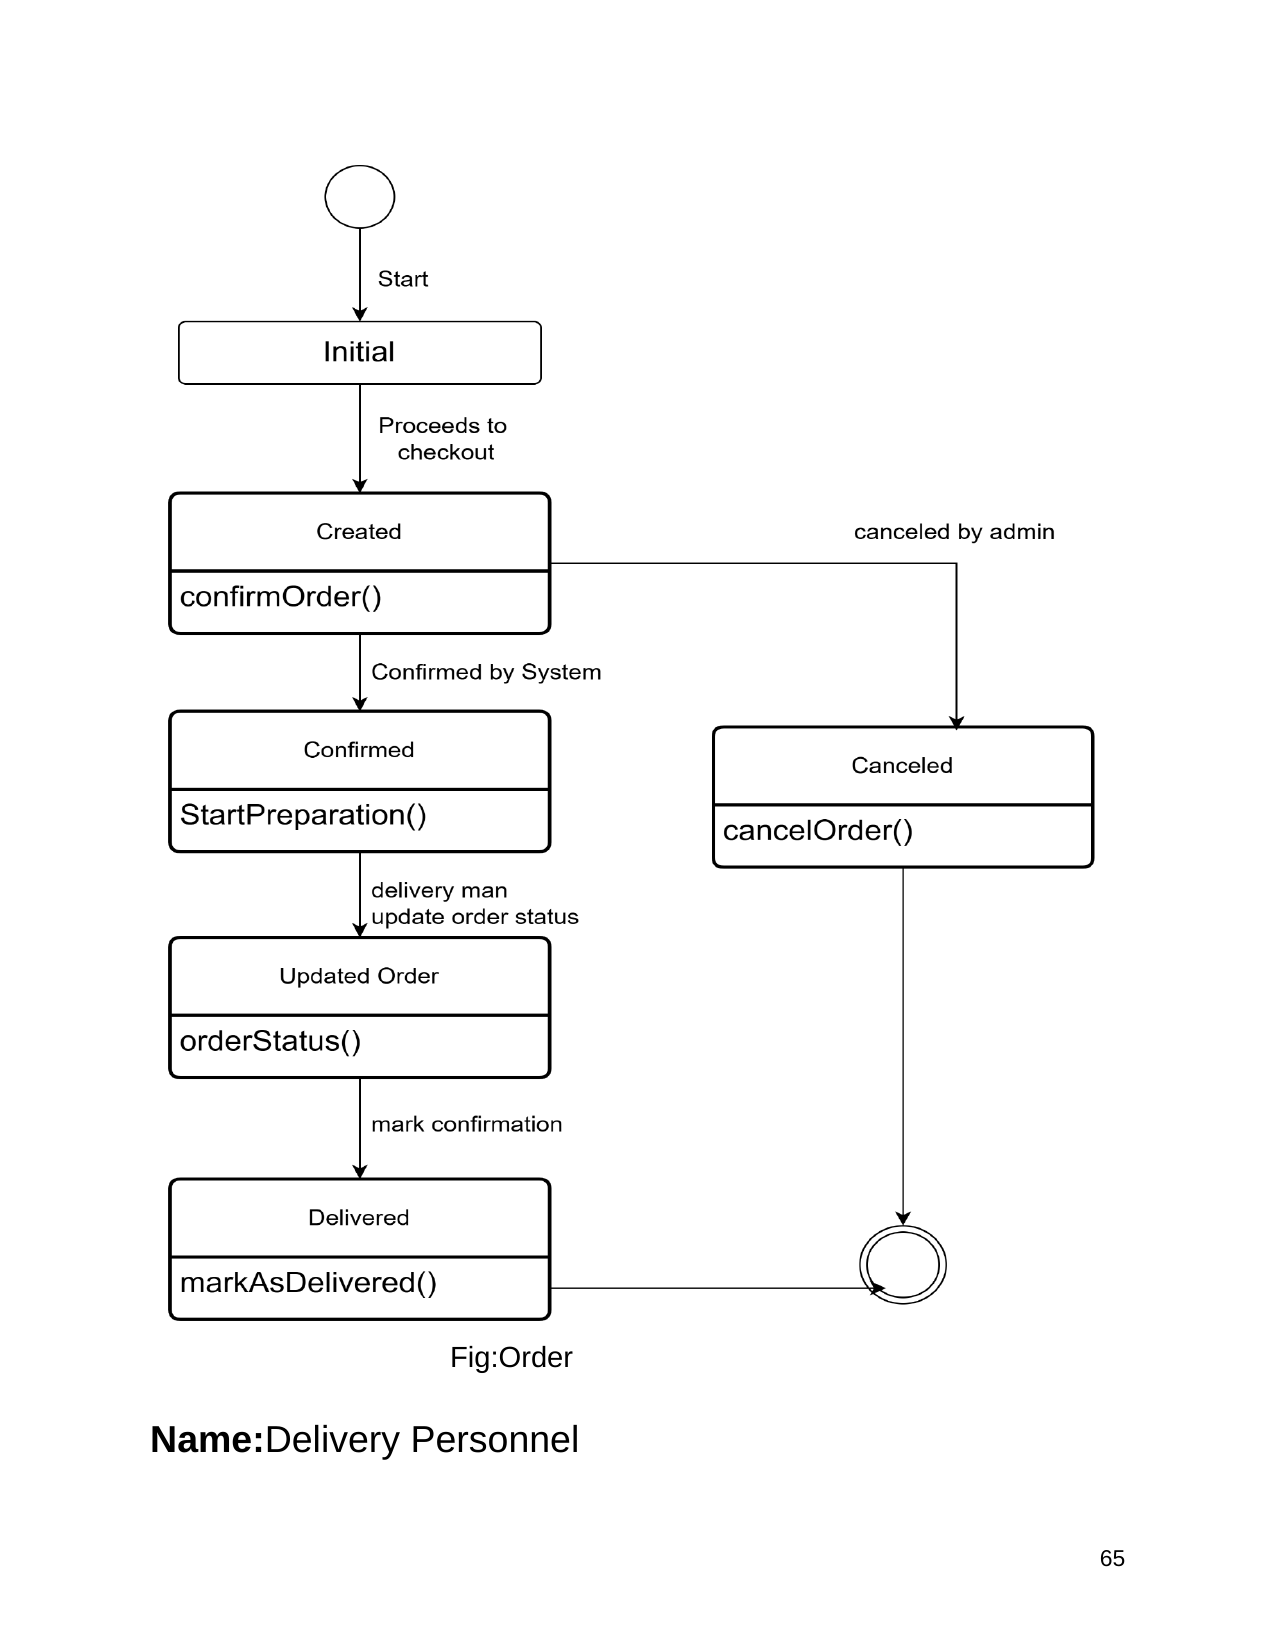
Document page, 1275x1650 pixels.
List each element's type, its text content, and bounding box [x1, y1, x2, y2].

text Name:Delivery Personnel [150, 1418, 1125, 1461]
picture [150, 150, 1125, 1337]
text Fig:Order [375, 1341, 1125, 1374]
